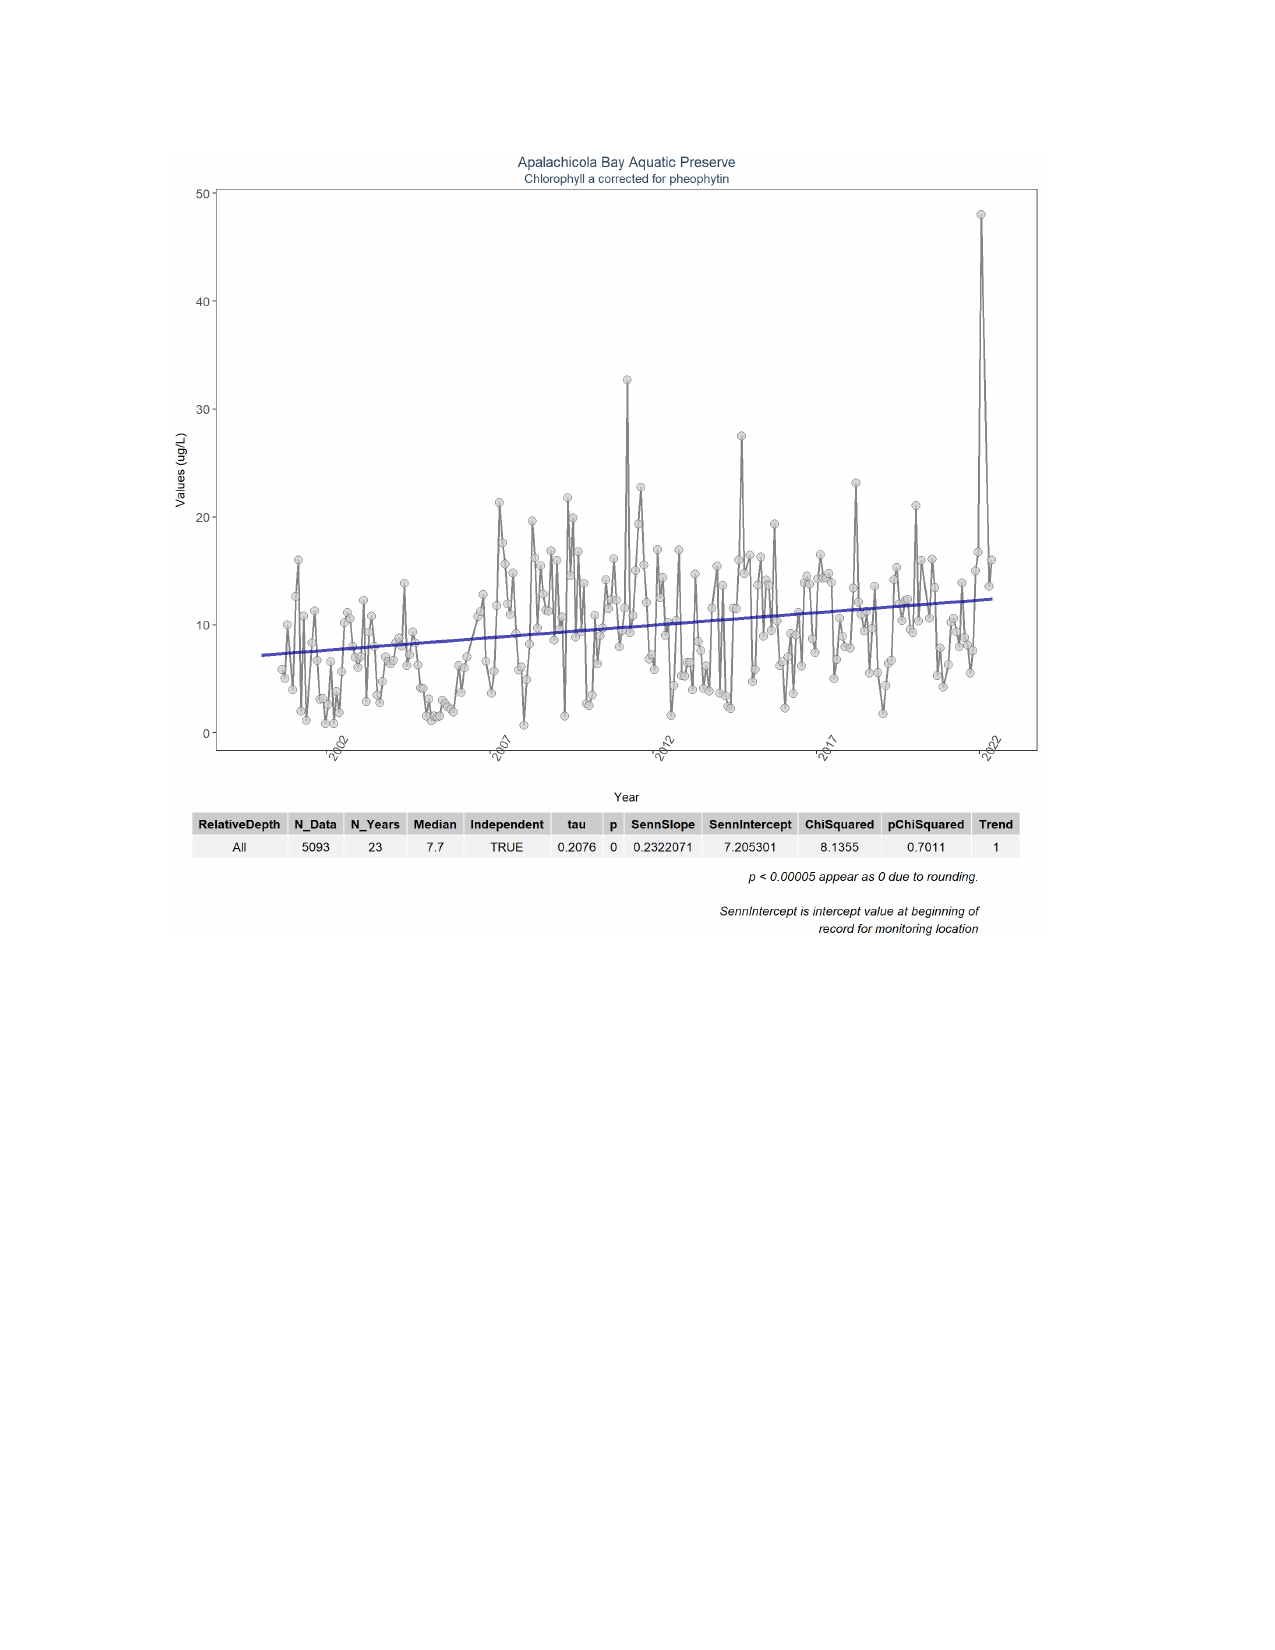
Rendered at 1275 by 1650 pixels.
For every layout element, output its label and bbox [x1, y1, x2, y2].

picture [168, 150, 1044, 938]
